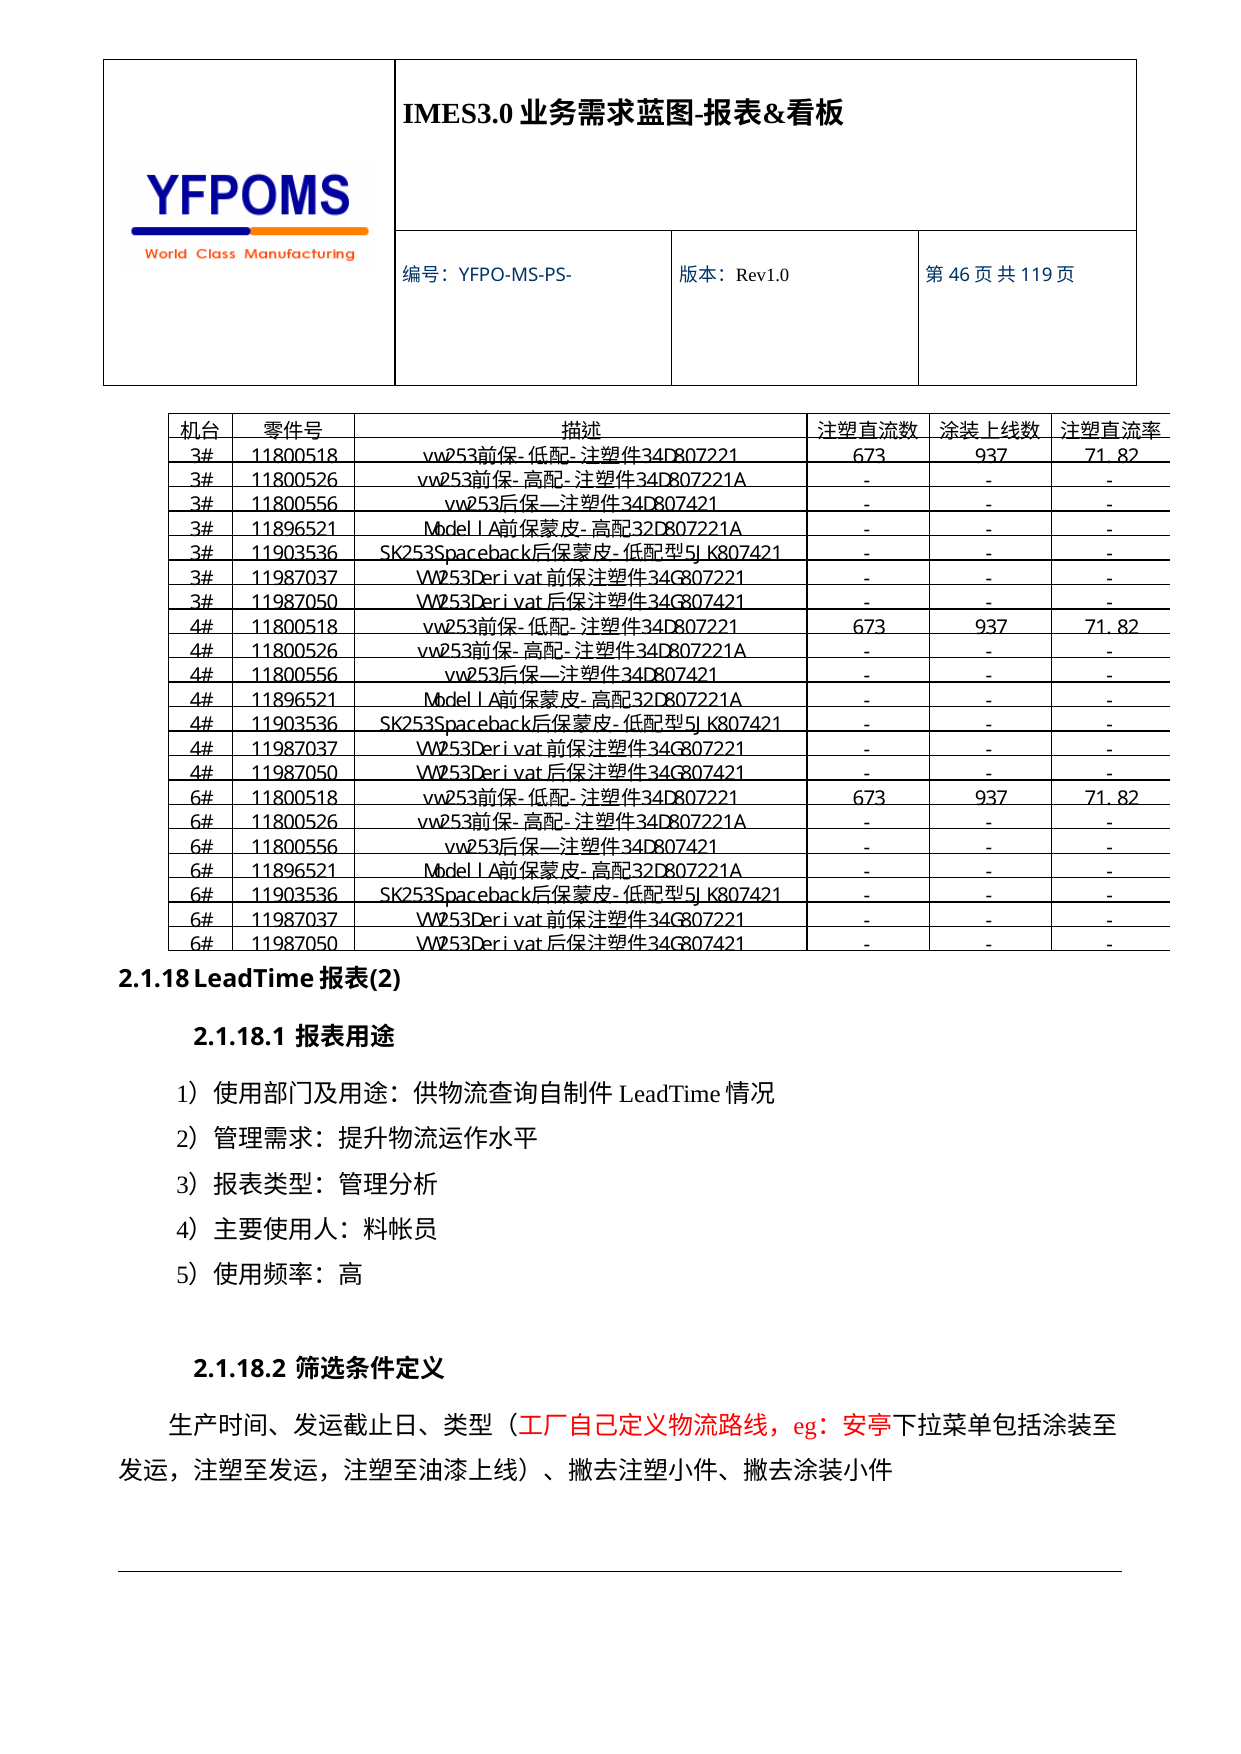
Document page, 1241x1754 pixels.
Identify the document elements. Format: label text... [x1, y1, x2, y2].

subtitle 报表用途 [193, 1017, 1122, 1053]
text 5）使用频率：高 [118, 1255, 1122, 1291]
text 2）管理需求：提升物流运作水平 [176, 1119, 1122, 1155]
text 生产时间、发运截止日、类型（工厂自己定义物流路线，eg：安亭下拉菜单包括涂装至发运，注塑至发运，注塑至油漆上线）、撇去注塑小件、撇去涂装小件 [118, 1406, 1122, 1487]
subtitle LeadTime报表(2) [118, 959, 1122, 995]
subtitle 筛选条件定义 [193, 1349, 1122, 1385]
text 3）报表类型：管理分析 [118, 1164, 1122, 1201]
text 4）主要使用人：料帐员 [118, 1209, 1122, 1246]
text 1）使用部门及用途：供物流查询自制件LeadTime情况 [176, 1074, 1122, 1110]
picture [120, 160, 378, 270]
